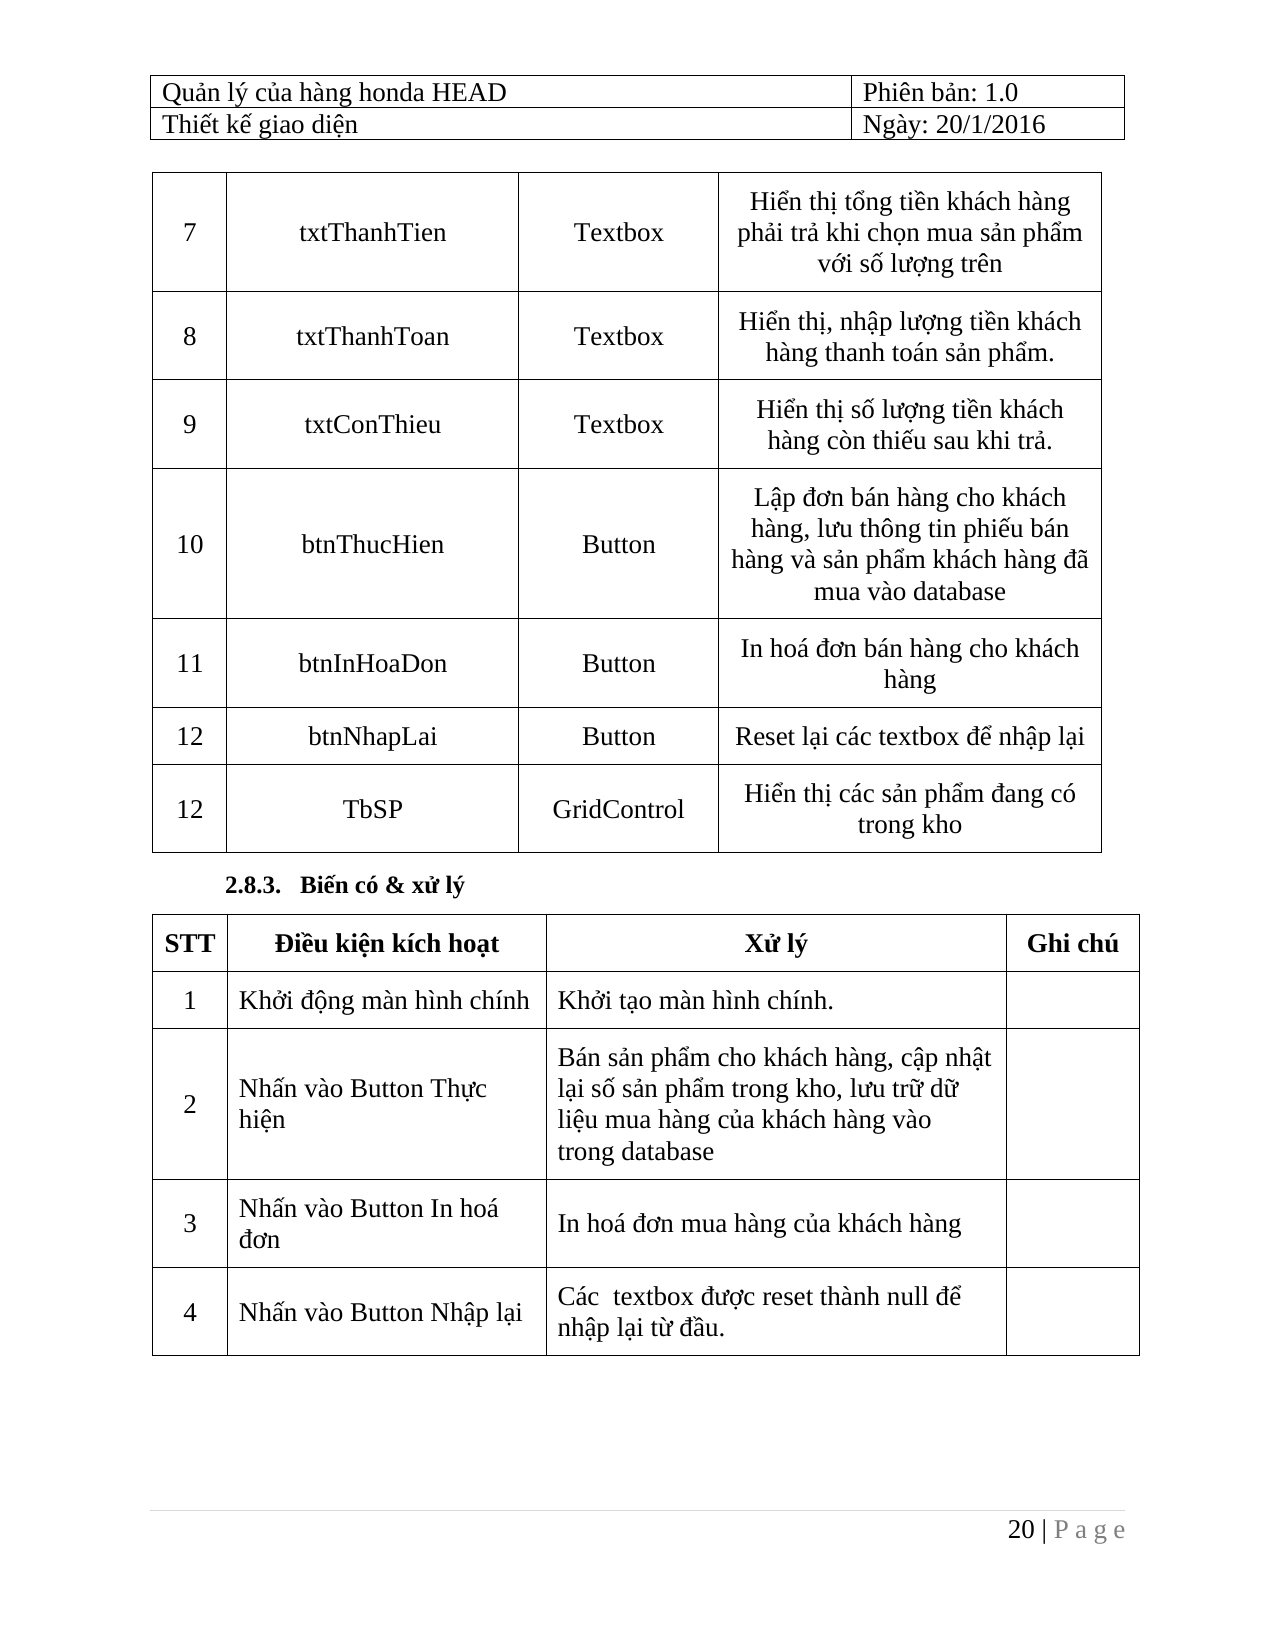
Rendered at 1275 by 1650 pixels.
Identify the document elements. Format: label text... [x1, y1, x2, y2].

table_cell Nhấn vào Button In hoá đơn [228, 1180, 546, 1267]
table_header Ghi chú [1007, 915, 1139, 971]
table_cell In hoá đơn mua hàng của khách hàng [547, 1180, 1006, 1267]
table_cell 3 [153, 1180, 227, 1267]
table_cell Button [519, 708, 718, 764]
table_cell 10 [153, 469, 226, 618]
table_cell Textbox [519, 380, 718, 468]
table_cell 9 [153, 380, 226, 468]
table_cell btnThucHien [227, 469, 518, 618]
table_cell In hoá đơn bán hàng cho khách hàng [719, 619, 1101, 707]
table_cell Khởi tạo màn hình chính. [547, 972, 1006, 1028]
table_cell 12 [153, 708, 226, 764]
table_cell Nhấn vào Button Thực hiện [228, 1029, 546, 1178]
table_cell 2 [153, 1029, 227, 1178]
table_cell 4 [153, 1268, 227, 1355]
subtitle Biến có & xử lý [225, 870, 1125, 899]
table_cell 8 [153, 292, 226, 379]
table_cell Hiển thị, nhập lượng tiền khách hàng thanh toán sản phẩm. [719, 292, 1101, 379]
table_cell Các textbox được reset thành null để nhập lại từ đầu. [547, 1268, 1006, 1355]
table_cell 1 [153, 972, 227, 1028]
table_cell btnNhapLai [227, 708, 518, 764]
table_cell [1007, 972, 1139, 1028]
table_cell txtThanhToan [227, 292, 518, 379]
table_header Điều kiện kích hoạt [228, 915, 546, 971]
table_cell Bán sản phẩm cho khách hàng, cập nhật lại số sản phẩm trong kho, lưu trữ dữ liệu mua hàng của khách hàng vào trong database [547, 1029, 1006, 1178]
table_cell [1007, 1180, 1139, 1267]
table_cell Hiển thị các sản phẩm đang có trong kho [719, 765, 1101, 852]
table_cell txtConThieu [227, 380, 518, 468]
table_cell [1007, 1029, 1139, 1178]
table_cell Hiển thị số lượng tiền khách hàng còn thiếu sau khi trả. [719, 380, 1101, 468]
table_cell 12 [153, 765, 226, 852]
table_cell Button [519, 469, 718, 618]
table_cell Textbox [519, 292, 718, 379]
table_cell Nhấn vào Button Nhập lại [228, 1268, 546, 1355]
table_header Xử lý [547, 915, 1006, 971]
table_cell Hiển thị tổng tiền khách hàng phải trả khi chọn mua sản phẩm với số lượng trên [719, 173, 1101, 291]
table_cell GridControl [519, 765, 718, 852]
table_cell Khởi động màn hình chính [228, 972, 546, 1028]
table_header STT [153, 915, 227, 971]
table_cell Lập đơn bán hàng cho khách hàng, lưu thông tin phiếu bán hàng và sản phẩm khách hàng đã mua vào database [719, 469, 1101, 618]
table_cell [1007, 1268, 1139, 1355]
table_cell Textbox [519, 173, 718, 291]
table_cell btnInHoaDon [227, 619, 518, 707]
table_cell 11 [153, 619, 226, 707]
table_cell 7 [153, 173, 226, 291]
table_cell txtThanhTien [227, 173, 518, 291]
table_cell TbSP [227, 765, 518, 852]
table_cell Button [519, 619, 718, 707]
table_cell Reset lại các textbox để nhập lại [719, 708, 1101, 764]
